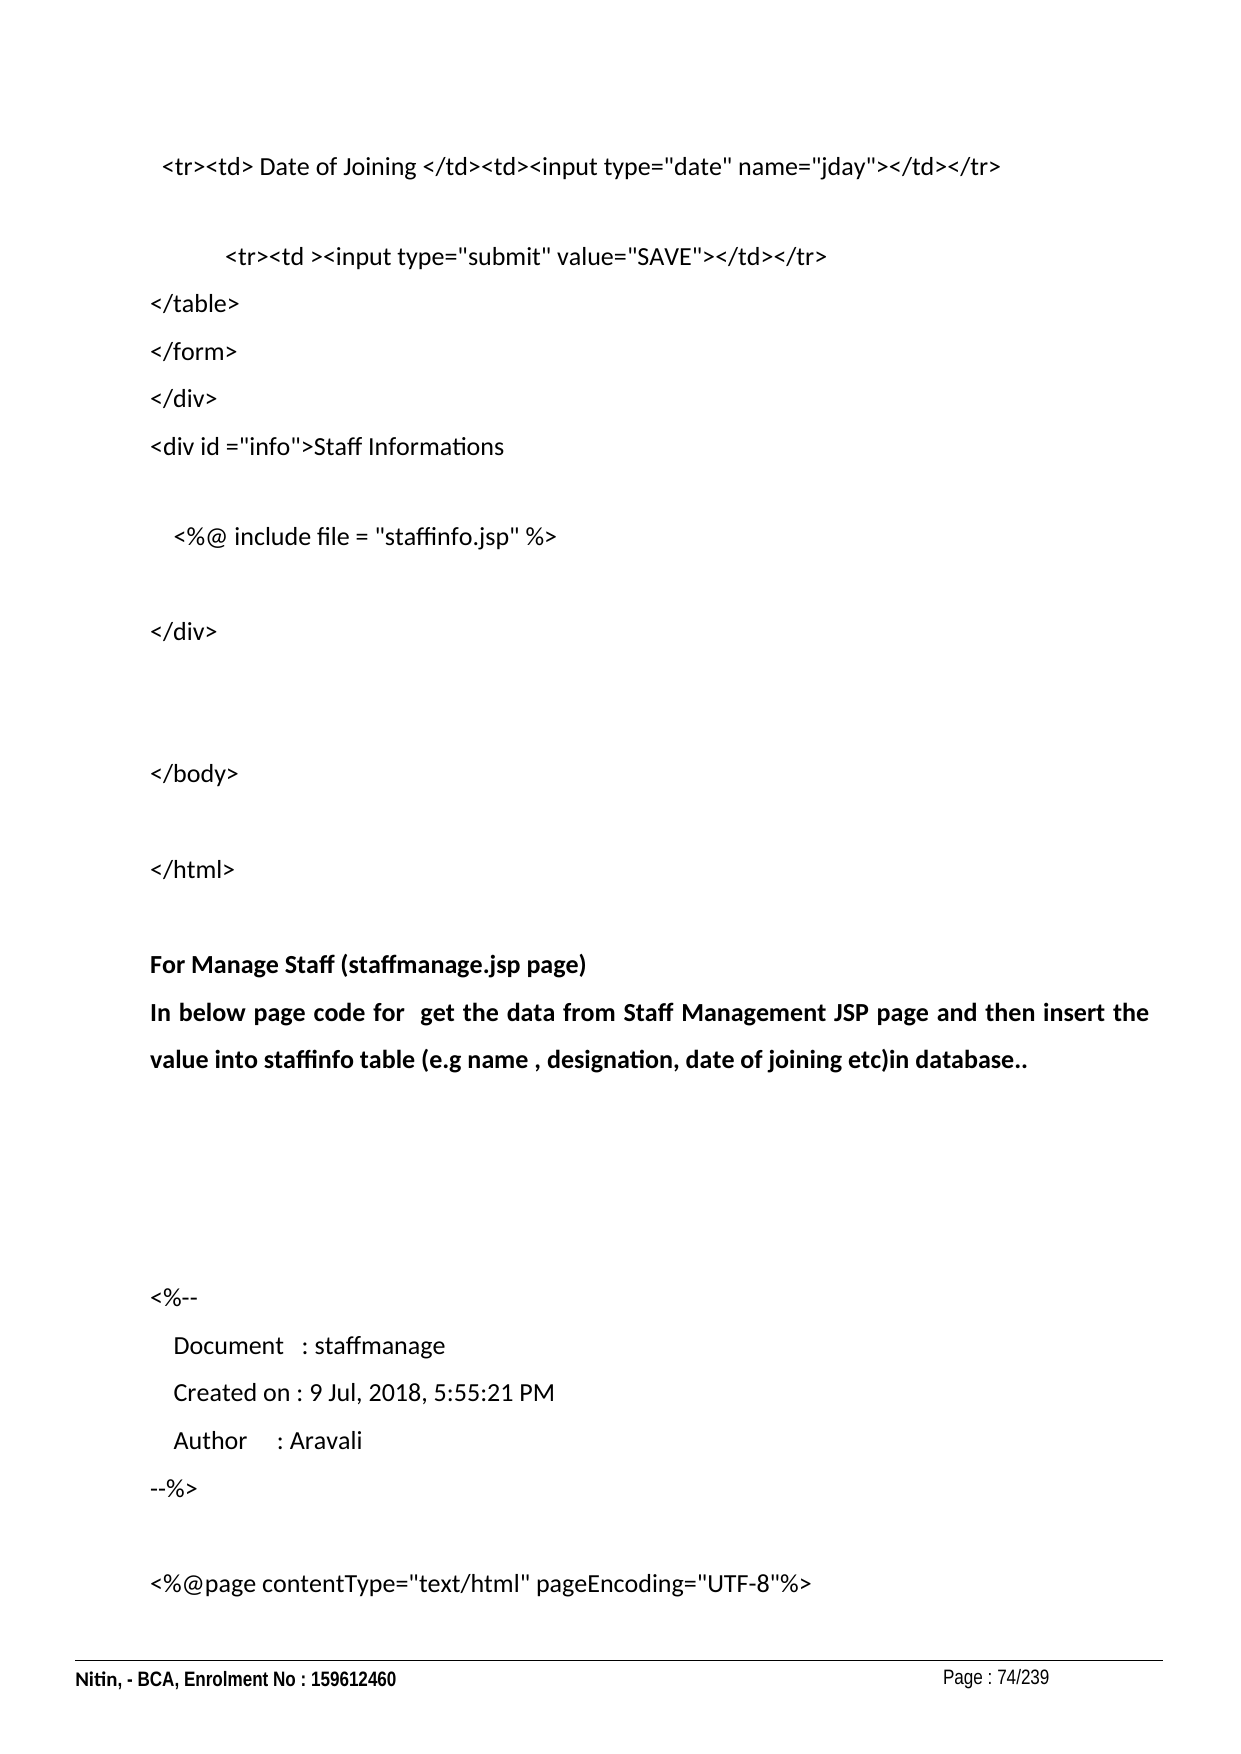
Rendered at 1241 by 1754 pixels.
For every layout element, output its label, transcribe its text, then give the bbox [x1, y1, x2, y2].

text </table> [150, 287, 1152, 319]
text Document : staffmanage [150, 1329, 1152, 1361]
text </body> [150, 758, 1152, 789]
text </html> [150, 853, 1152, 884]
text Created on : 9 Jul, 2018, 5:55:21 PM [150, 1376, 1152, 1408]
text <%@ include file = "staffinfo.jsp" %> [150, 519, 1152, 551]
text <tr><td ><input type="submit" value="SAVE"></td></tr> [150, 239, 1152, 271]
text <tr><td> Date of Joining </td><td><input type="date" name="jday"></td></tr> [150, 150, 1152, 182]
text <div id ="info">Staff Informations [150, 430, 1152, 462]
text In below page code for get the data from Staff Management JSP page and then insert the value into staffinfo table (e.g name , designation, date of joining etc)in database.. [150, 996, 1152, 1075]
text Author : Aravali [150, 1424, 1152, 1456]
text --%> [150, 1472, 1152, 1503]
text </div> [150, 382, 1152, 414]
text For Manage Staff (staffmanage.jsp page) [150, 948, 1152, 980]
text <%@page contentType="text/html" pageEncoding="UTF-8"%> [150, 1567, 1152, 1599]
text </form> [150, 335, 1152, 367]
text </div> [150, 615, 1152, 647]
text <%-- [150, 1281, 1152, 1313]
